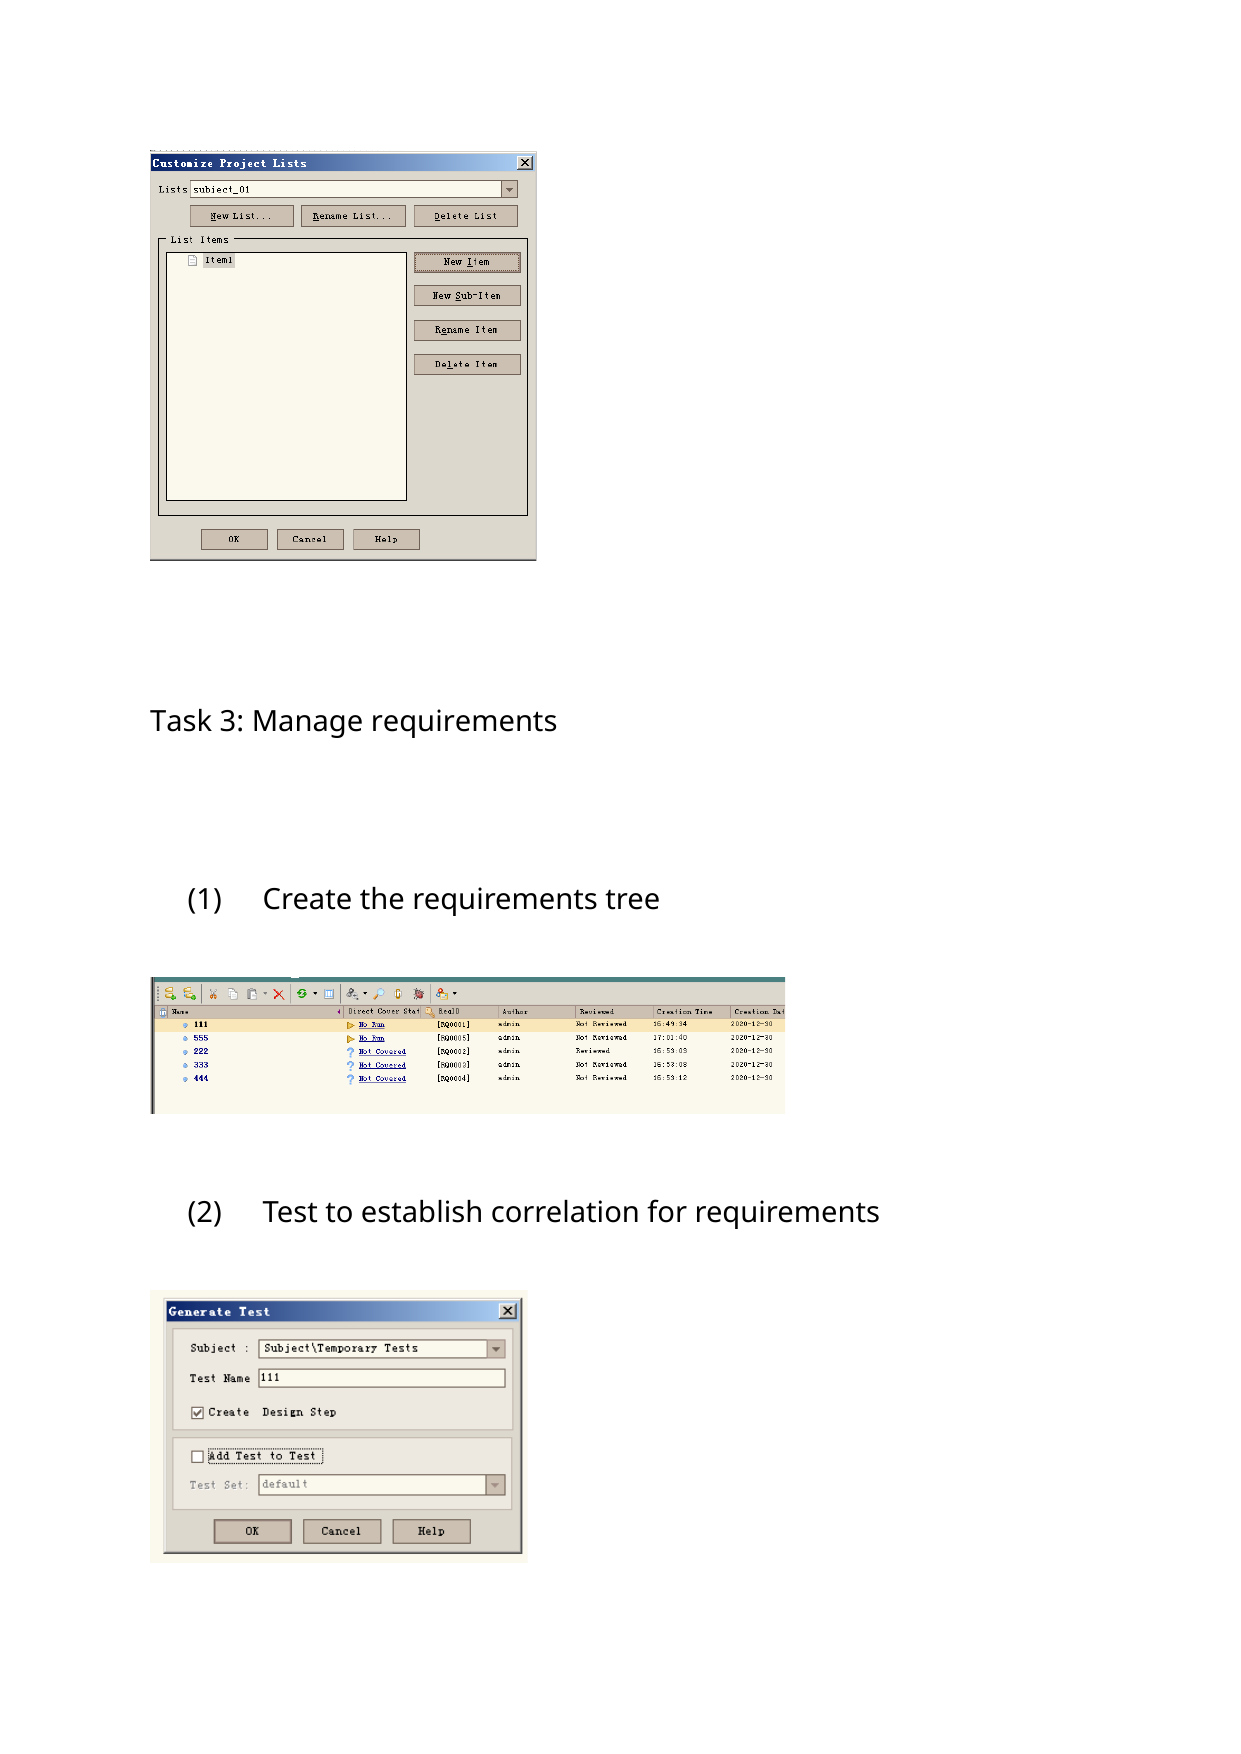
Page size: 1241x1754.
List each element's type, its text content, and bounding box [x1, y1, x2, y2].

picture [150, 1290, 528, 1563]
list Create the requirements tree [187, 878, 1090, 918]
list Test to establish correlation for requirements [187, 1192, 1090, 1231]
text Task 3: Manage requirements [150, 700, 1090, 740]
picture [150, 977, 786, 1114]
picture [150, 150, 537, 563]
